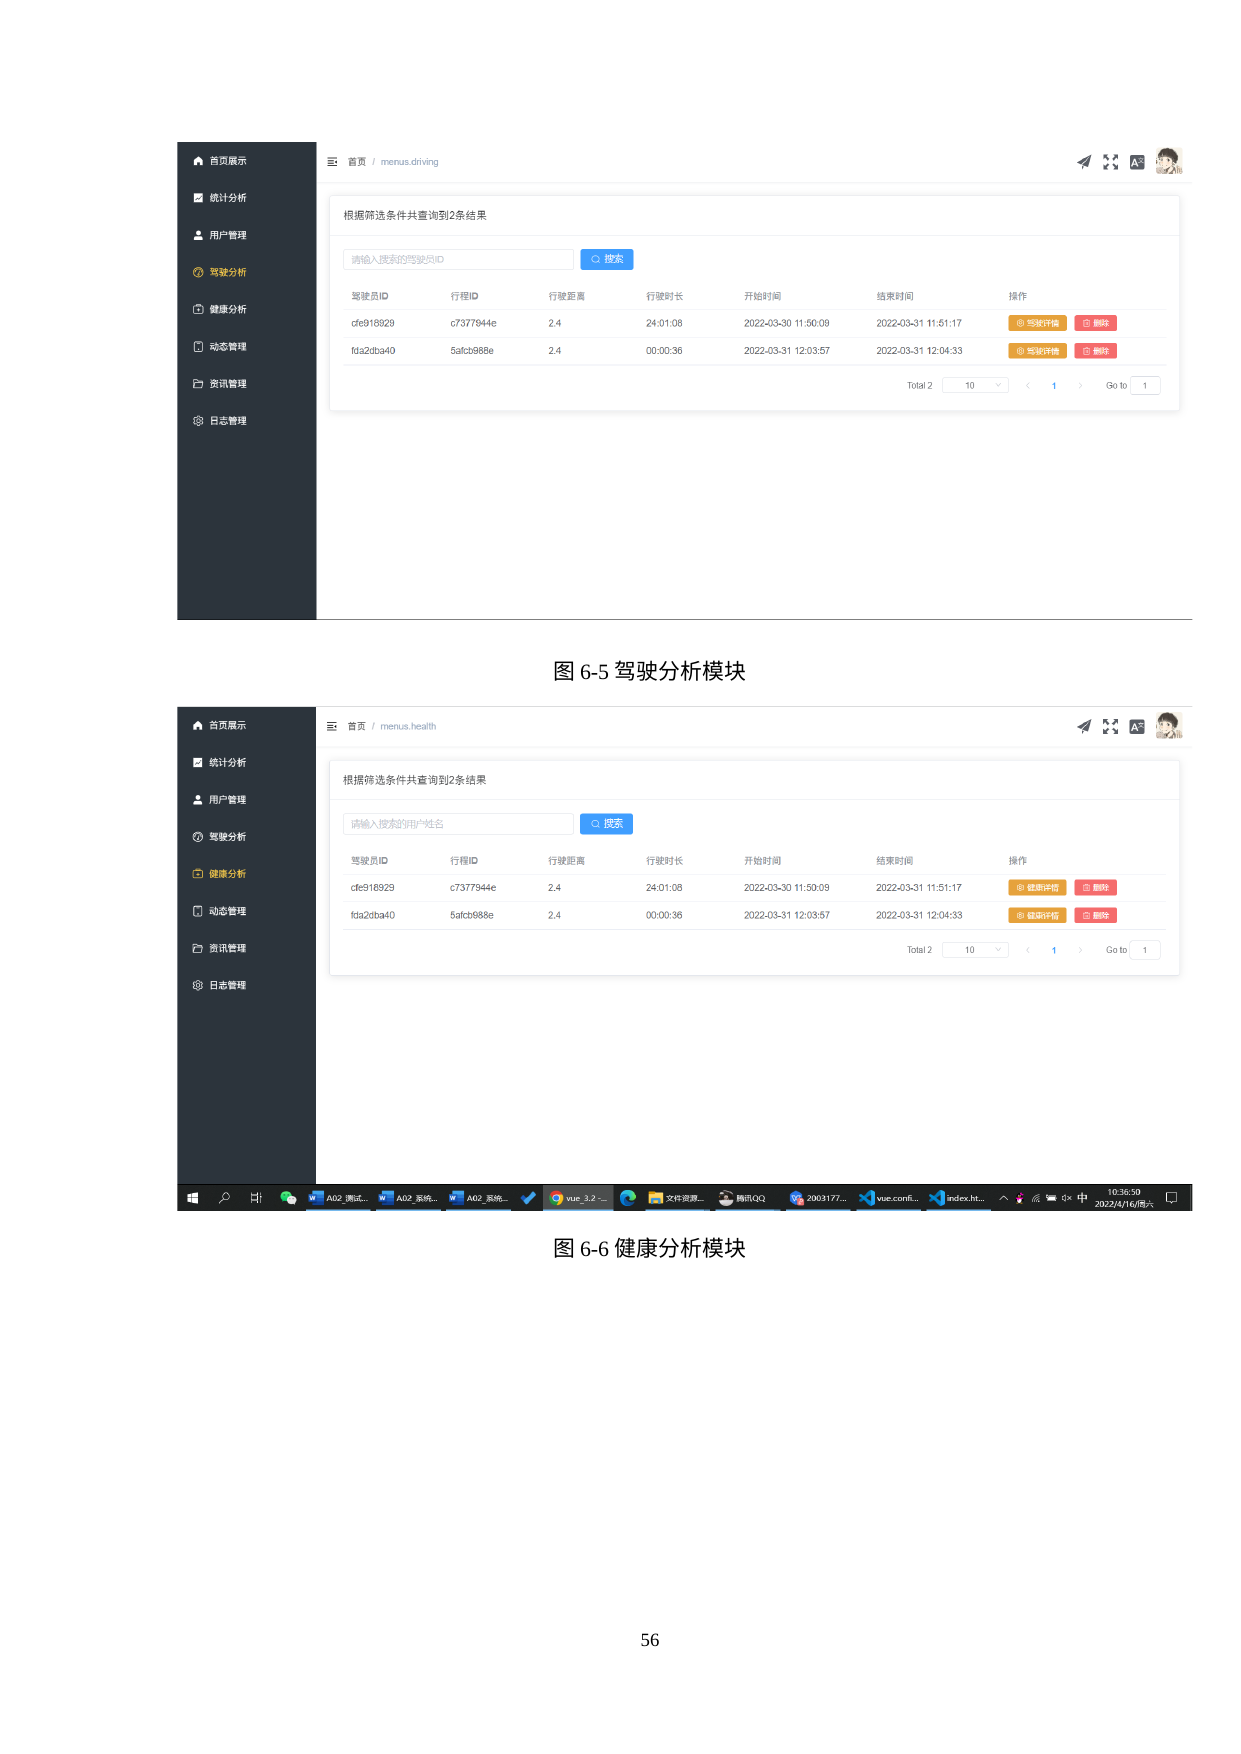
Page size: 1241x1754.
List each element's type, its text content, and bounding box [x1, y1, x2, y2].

picture [177, 706, 1193, 1211]
text 图6-6 健康分析模块 [177, 1230, 1122, 1264]
text 图6-5 驾驶分析模块 [177, 653, 1122, 687]
picture [177, 142, 1193, 620]
